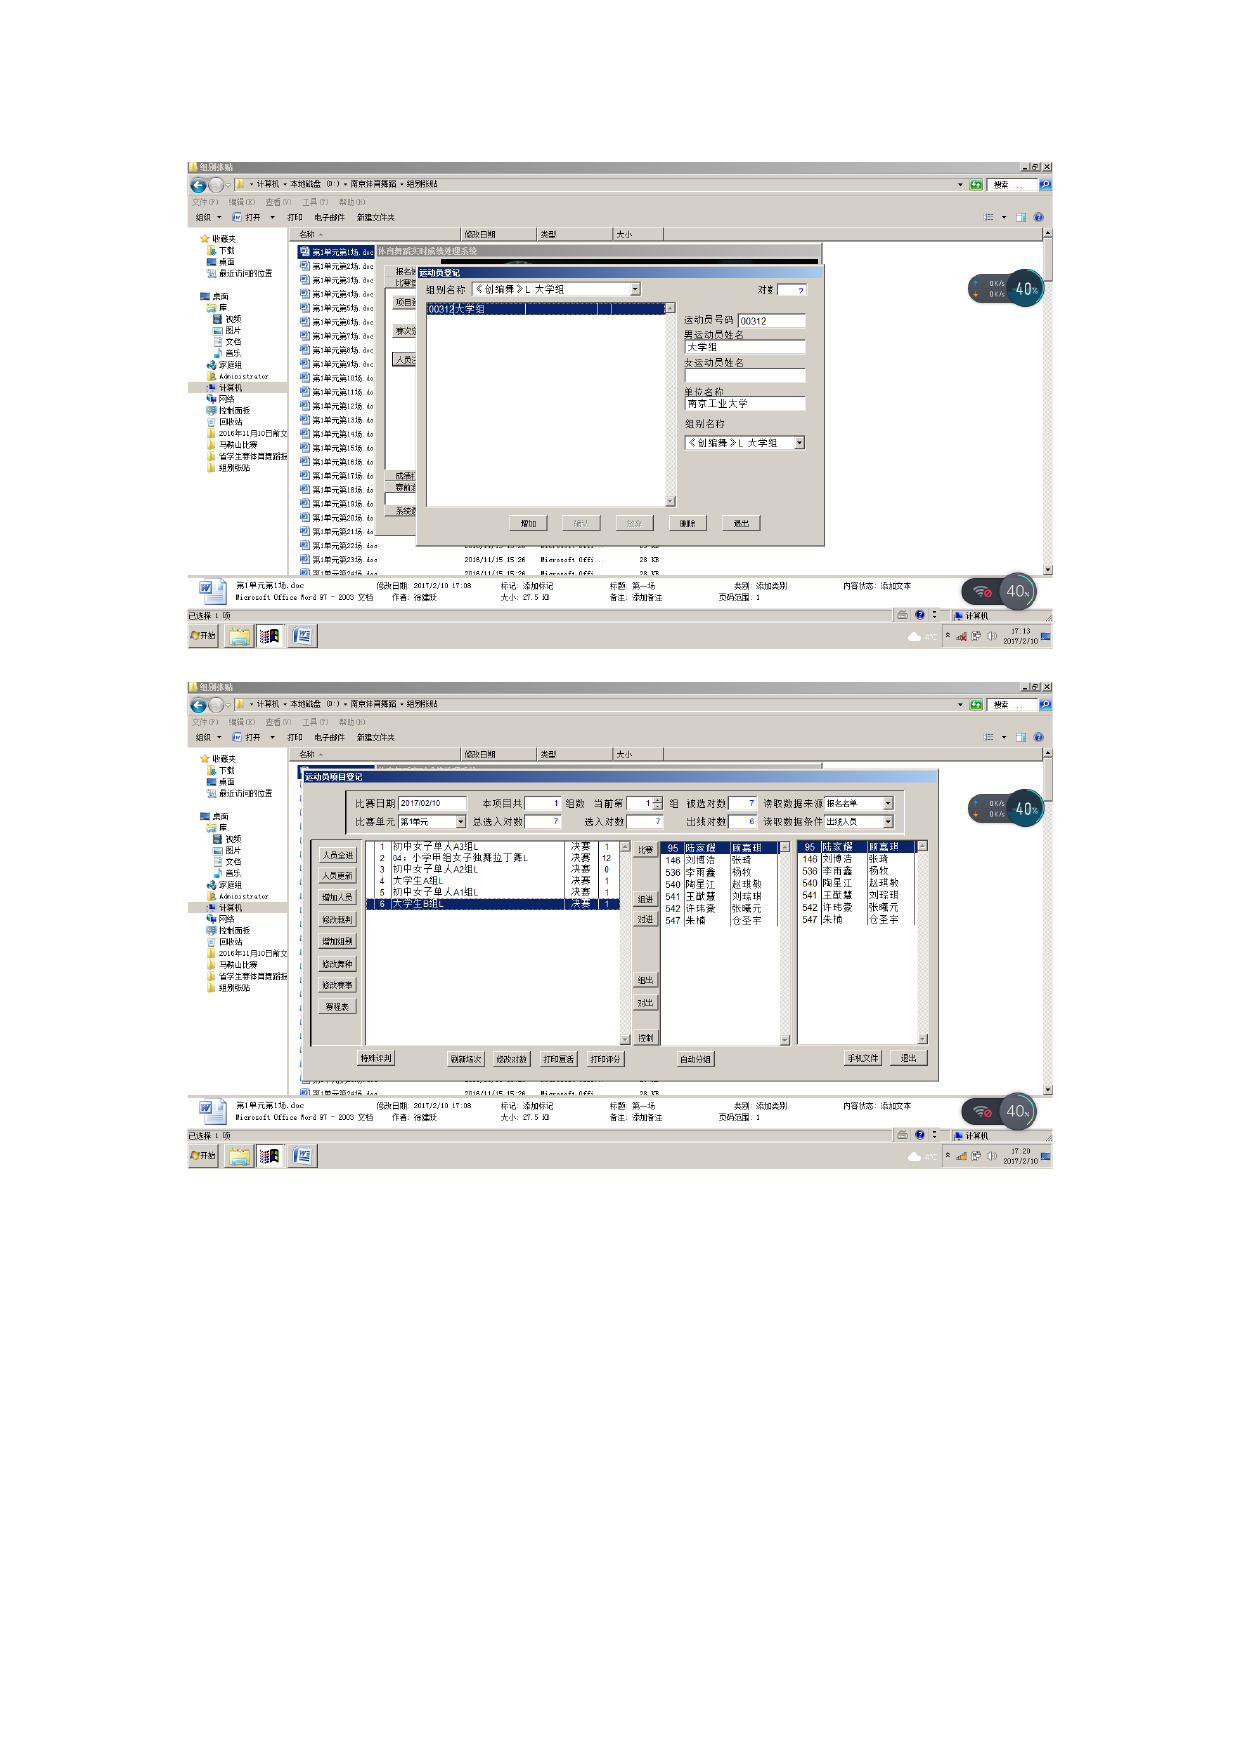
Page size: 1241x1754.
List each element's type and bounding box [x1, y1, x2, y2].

picture [187, 682, 1053, 1169]
picture [187, 162, 1053, 649]
